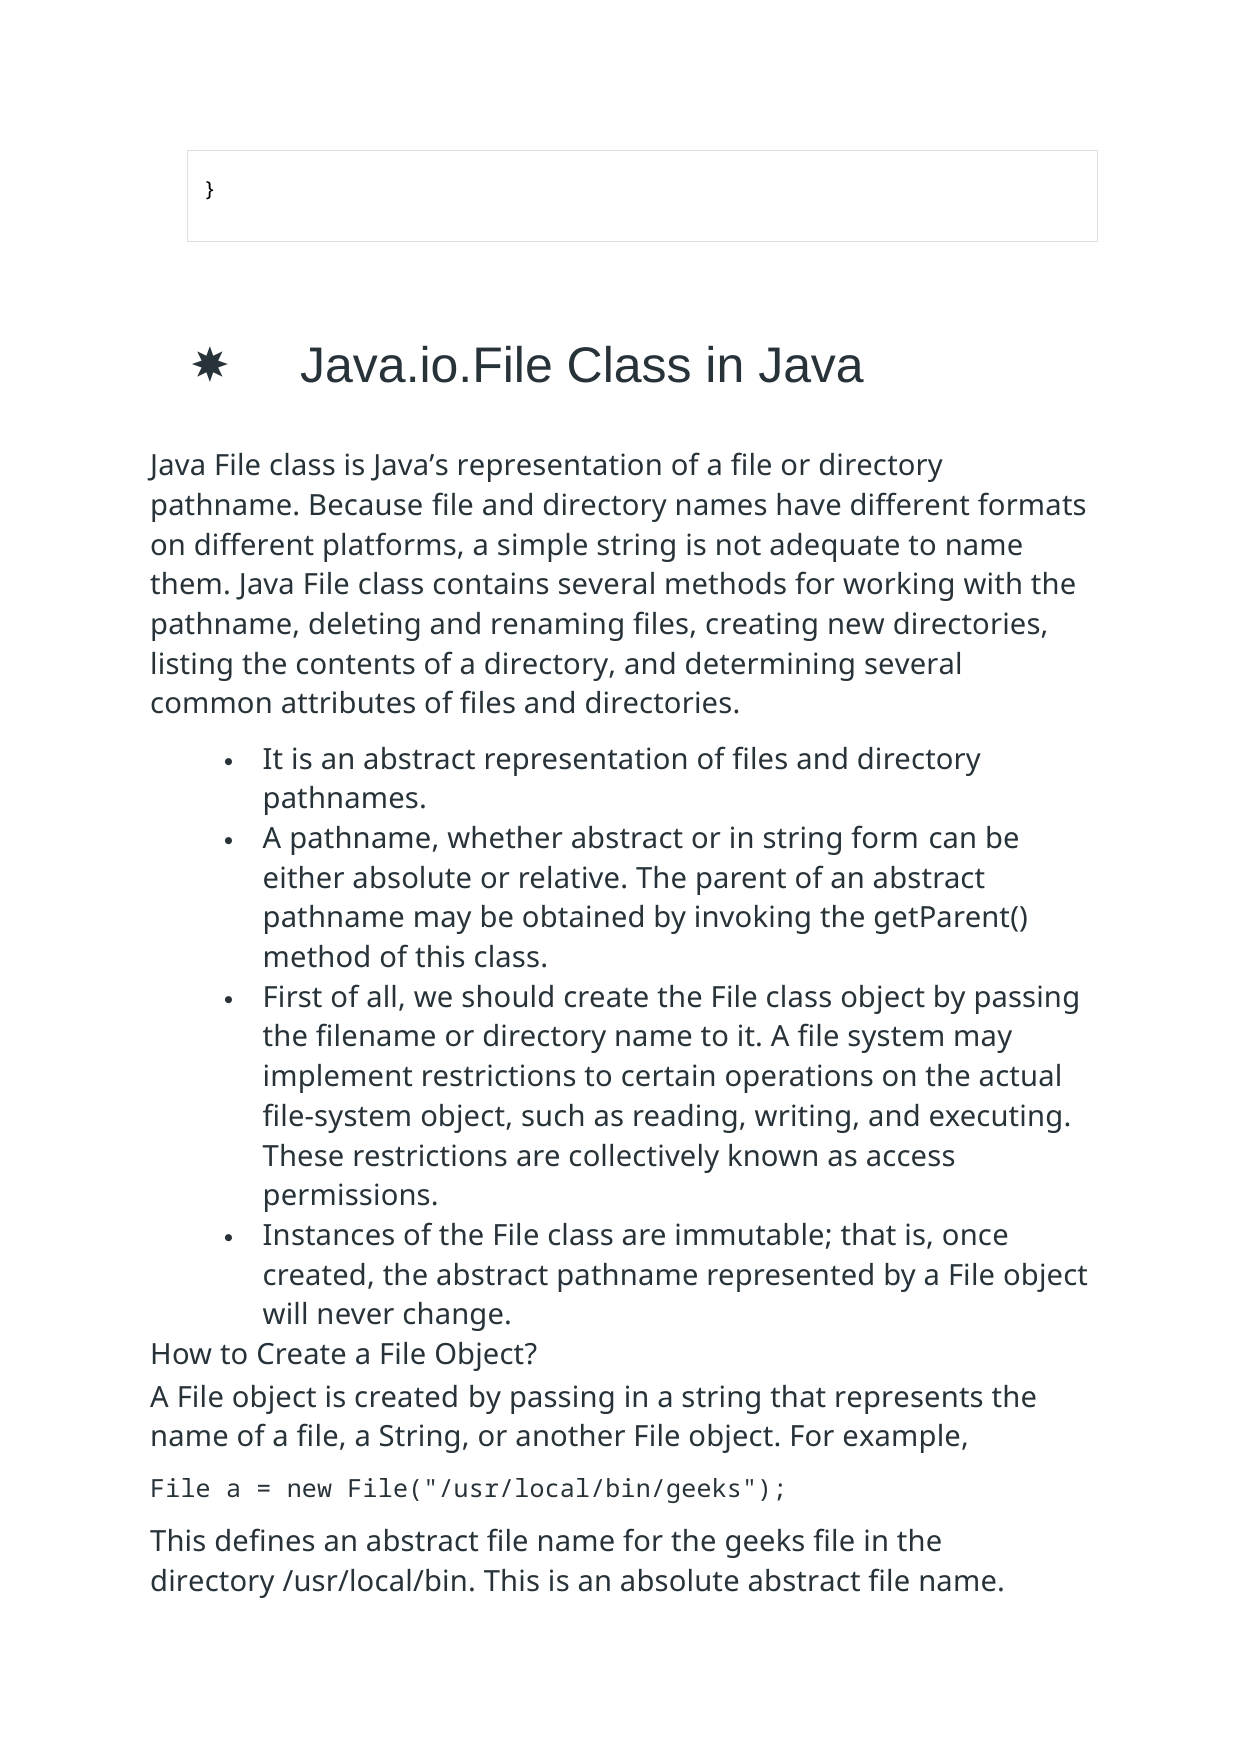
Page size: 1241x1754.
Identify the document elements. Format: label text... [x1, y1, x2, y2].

text File a = new File("/usr/local/bin/geeks"); [150, 1471, 1090, 1505]
list It is an abstract representation of files and directory pathnames. [225, 738, 1090, 817]
text This defines an abstract file name for the geeks file in the directory /usr/local/bin. This is an absolute abstract file name. [150, 1521, 1090, 1600]
text Java File class is Java’s representation of a file or directory pathname. Because file and directory names have different formats on different platforms, a simple string is not adequate to name them. Java File class contains several methods for working with the pathname, deleting and renaming files, creating new directories, listing the contents of a directory, and determining several common attributes of files and directories. [150, 444, 1090, 722]
list Instances of the File class are immutable; that is, once created, the abstract pathname represented by a File object will never change. [225, 1214, 1090, 1333]
subtitle How to Create a File Object? [150, 1333, 1090, 1373]
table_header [188, 151, 1097, 241]
list First of all, we should create the File class object by passing the filename or directory name to it. A file system may implement restrictions to certain operations on the actual file-system object, such as reading, writing, and executing. These restrictions are collectively known as access permissions. [225, 976, 1090, 1214]
subtitle Java.io.File Class in Java [187, 335, 1090, 393]
list A pathname, whether abstract or in string form can be either absolute or relative. The parent of an abstract pathname may be obtained by invoking the getParent() method of this class. [225, 817, 1090, 976]
text A File object is created by passing in a string that represents the name of a file, a String, or another File object. For example, [150, 1376, 1090, 1455]
